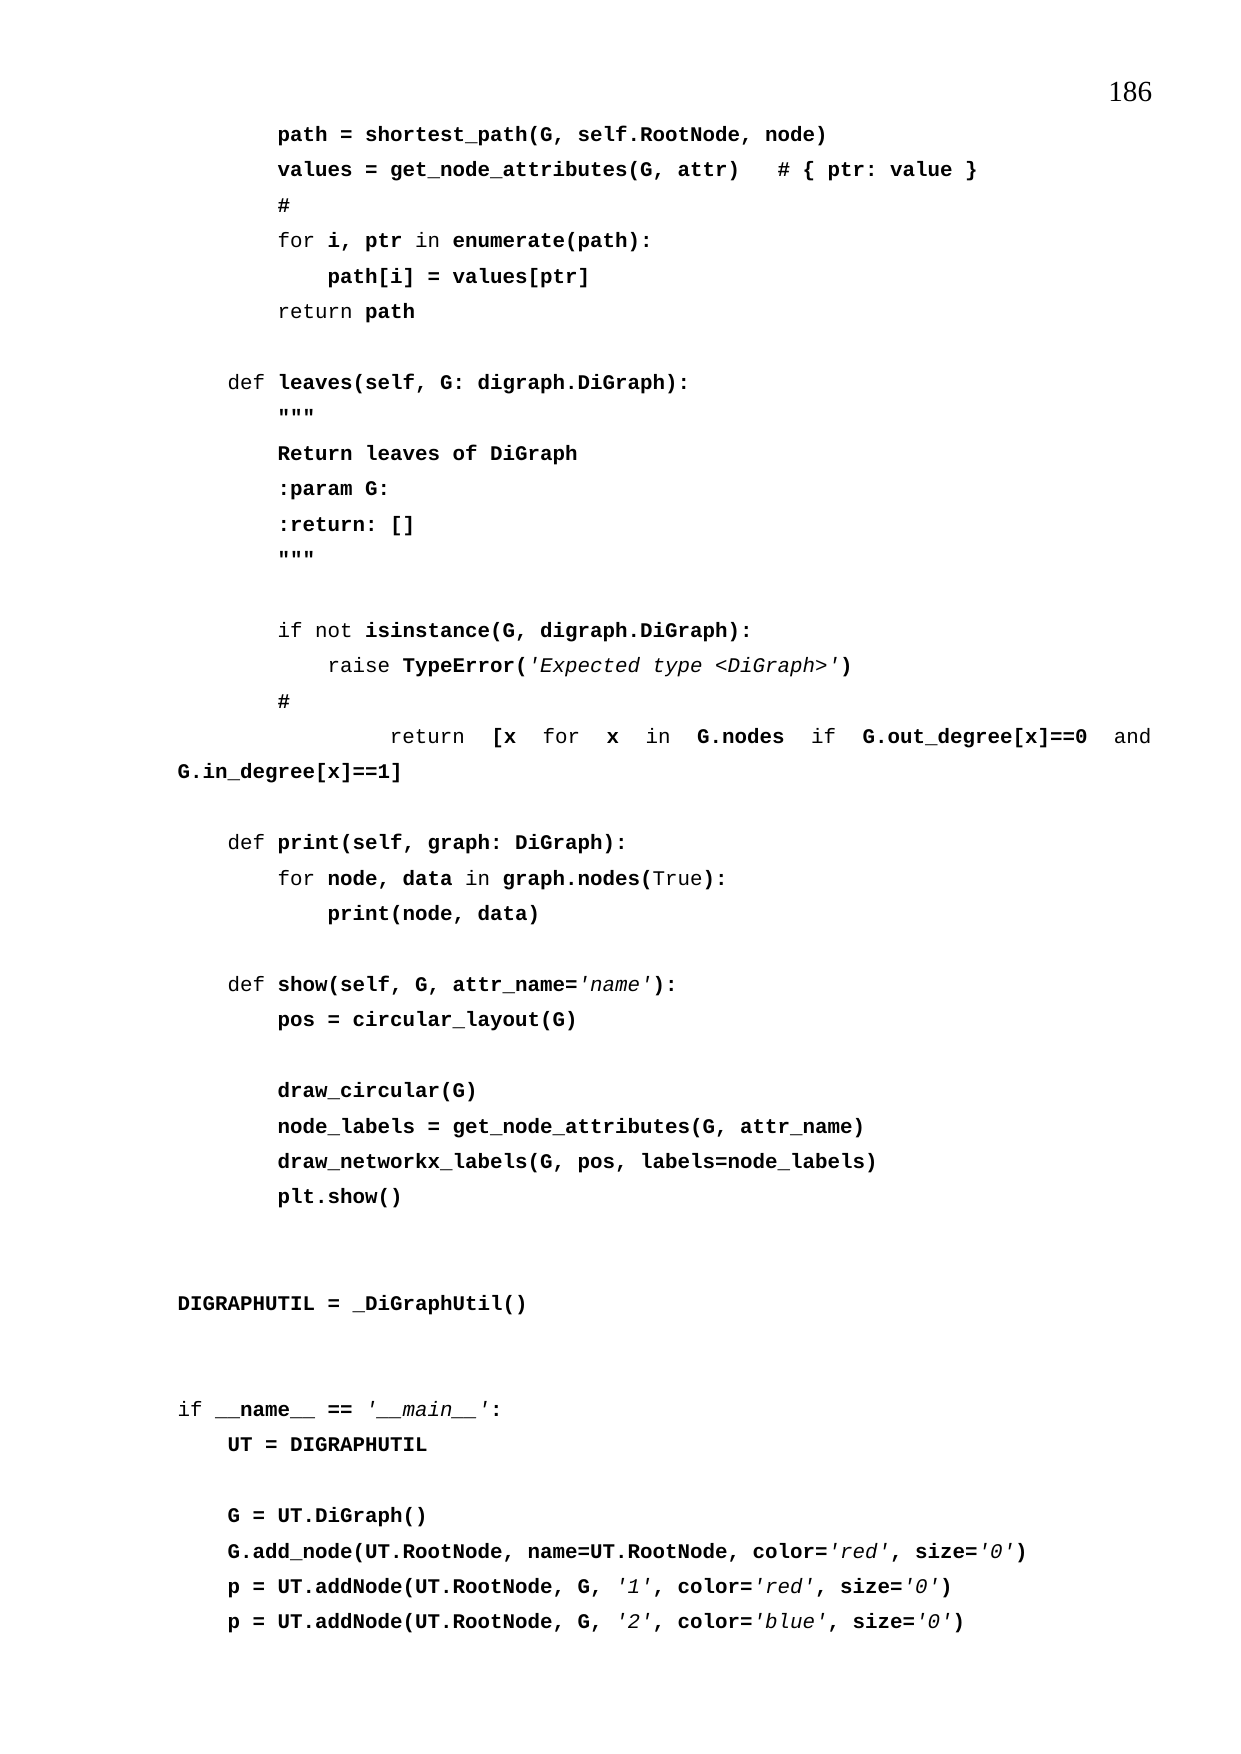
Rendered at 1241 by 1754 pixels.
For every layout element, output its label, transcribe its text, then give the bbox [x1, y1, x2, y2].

text node_labels = get_node_attributes(G, attr_name) [177, 1116, 1152, 1139]
text raise TypeError('Expected type <DiGraph>') [177, 655, 1152, 679]
text G = UT.DiGraph() [177, 1505, 1152, 1529]
text p = UT.addNode(UT.RootNode, G, '2', color='blue', size='0') [177, 1612, 1152, 1635]
text G.add_node(UT.RootNode, name=UT.RootNode, color='red', size='0') [177, 1541, 1152, 1564]
text :return: [] [177, 514, 1152, 537]
text path[i] = values[ptr] [177, 266, 1152, 289]
text draw_circular(G) [177, 1080, 1152, 1104]
text UT = DIGRAPHUTIL [177, 1434, 1152, 1458]
text def show(self, G, attr_name='name'): [177, 974, 1152, 998]
text Return leaves of DiGraph [177, 443, 1152, 466]
text if __name__ == '__main__': [177, 1399, 1152, 1423]
text def print(self, graph: DiGraph): [177, 832, 1152, 856]
text return [x for x in G.nodes if G.out_degree[x]==0 and G.in_degree[x]==1] [177, 726, 1152, 785]
text print(node, data) [177, 903, 1152, 927]
text p = UT.addNode(UT.RootNode, G, '1', color='red', size='0') [177, 1576, 1152, 1600]
text if not isinstance(G, digraph.DiGraph): [177, 620, 1152, 643]
text DIGRAPHUTIL = _DiGraphUtil() [177, 1293, 1152, 1316]
text :param G: [177, 478, 1152, 502]
text for node, data in graph.nodes(True): [177, 868, 1152, 891]
text """ [177, 407, 1152, 431]
text plt.show() [177, 1187, 1152, 1210]
text values = get_node_attributes(G, attr) # { ptr: value } [177, 159, 1152, 183]
text # [177, 195, 1152, 218]
text """ [177, 549, 1152, 573]
text pos = circular_layout(G) [177, 1009, 1152, 1033]
text return path [177, 301, 1152, 325]
text def leaves(self, G: digraph.DiGraph): [177, 372, 1152, 396]
text for i, ptr in enumerate(path): [177, 230, 1152, 254]
text draw_networkx_labels(G, pos, labels=node_labels) [177, 1151, 1152, 1175]
text path = shortest_path(G, self.RootNode, node) [177, 124, 1152, 148]
text # [177, 691, 1152, 714]
